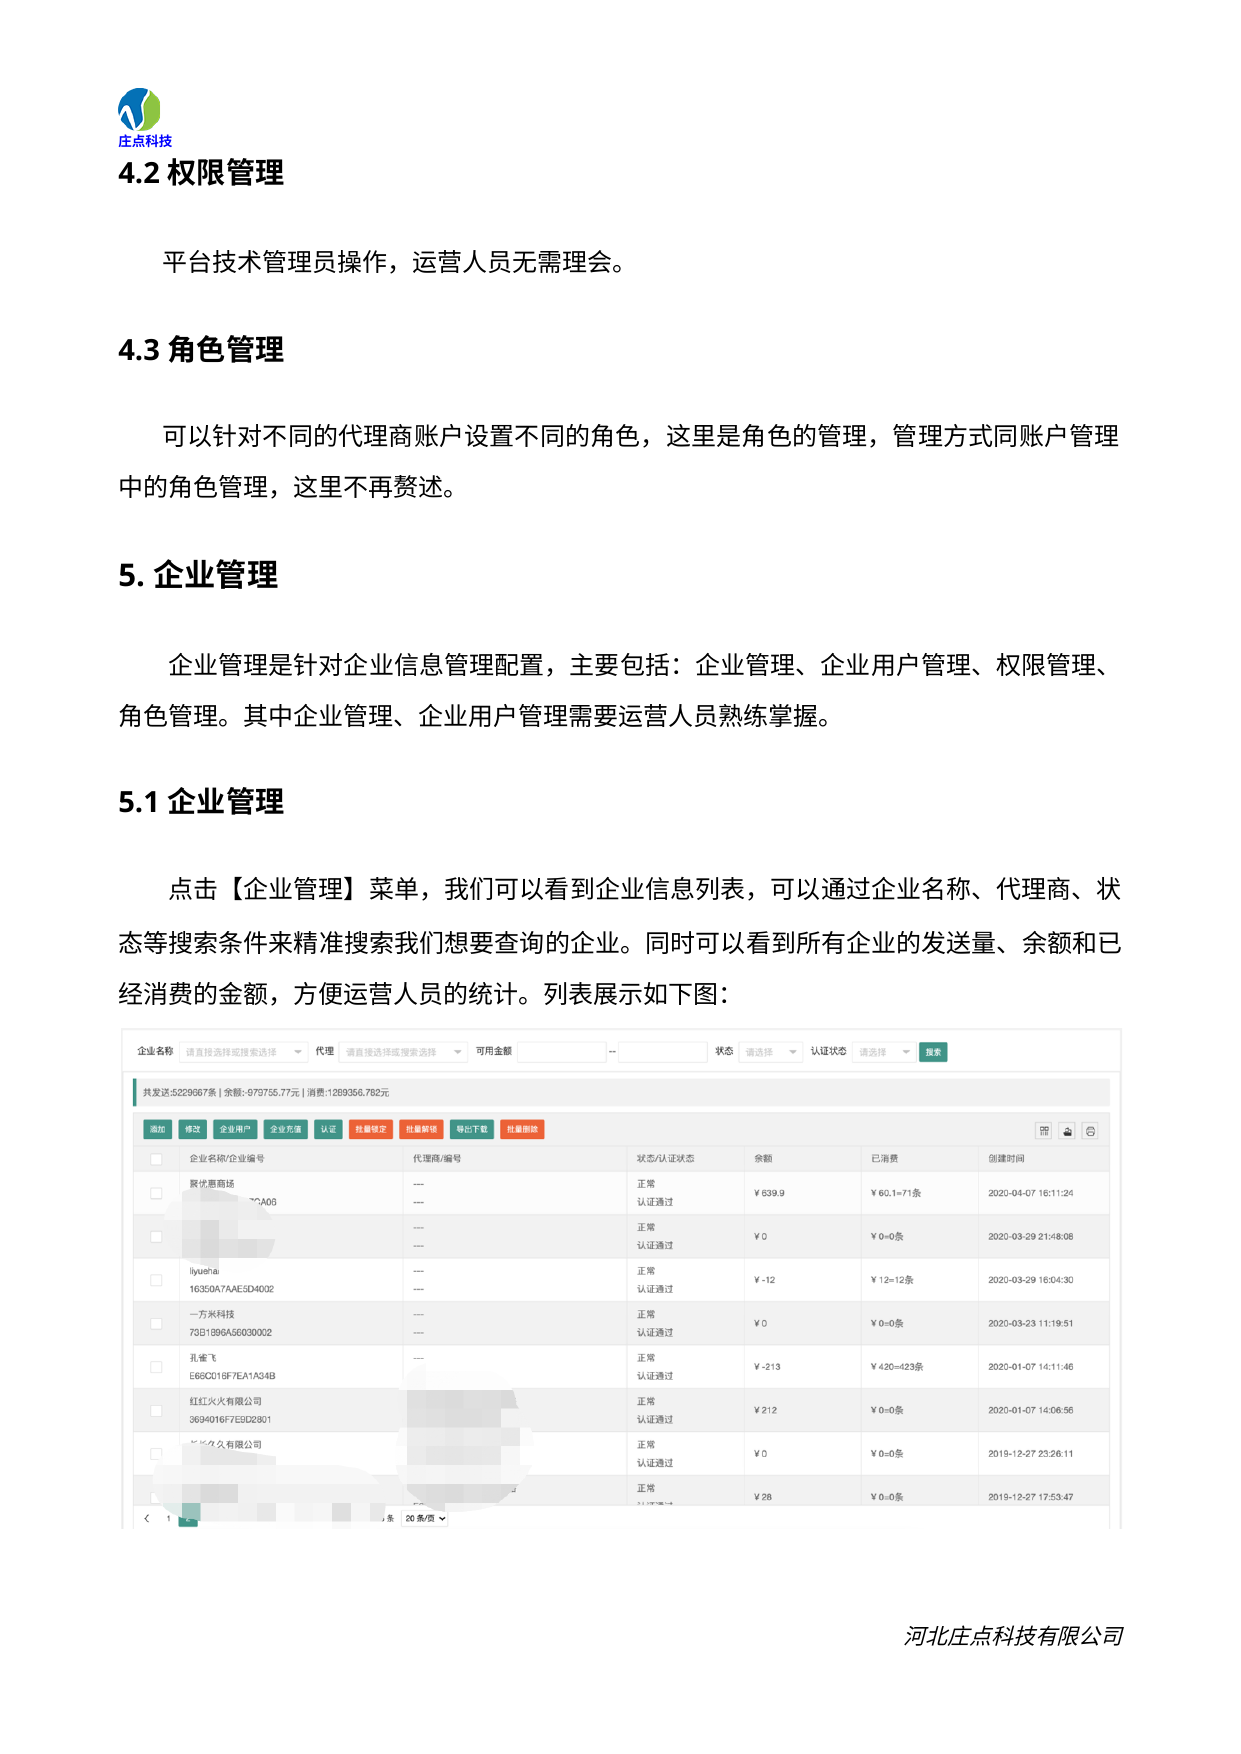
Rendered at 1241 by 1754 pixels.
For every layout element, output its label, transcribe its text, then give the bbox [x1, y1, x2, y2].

picture [118, 1028, 1123, 1529]
subtitle 5. 企业管理 [118, 550, 1122, 596]
text 企业管理是针对企业信息管理配置，主要包括：企业管理、企业用户管理、权限管理、角色管理。其中企业管理、企业用户管理需要运营人员熟练掌握。 [118, 648, 1122, 733]
text 点击【企业管理】菜单，我们可以看到企业信息列表，可以通过企业名称、代理商、状态等搜索条件来精准搜索我们想要查询的企业。同时可以看到所有企业的发送量、余额和已经消费的金额，方便运营人员的统计。列表展示如下图： [118, 872, 1122, 1011]
subtitle 5.1 企业管理 [118, 779, 1122, 821]
text 平台技术管理员操作，运营人员无需理会。 [118, 243, 1122, 279]
text 可以针对不同的代理商账户设置不同的角色，这里是角色的管理，管理方式同账户管理中的角色管理，这里不再赘述。 [118, 419, 1122, 504]
subtitle 4.3 角色管理 [118, 326, 1122, 369]
subtitle 4.2 权限管理 [118, 150, 1122, 192]
picture [118, 88, 161, 131]
